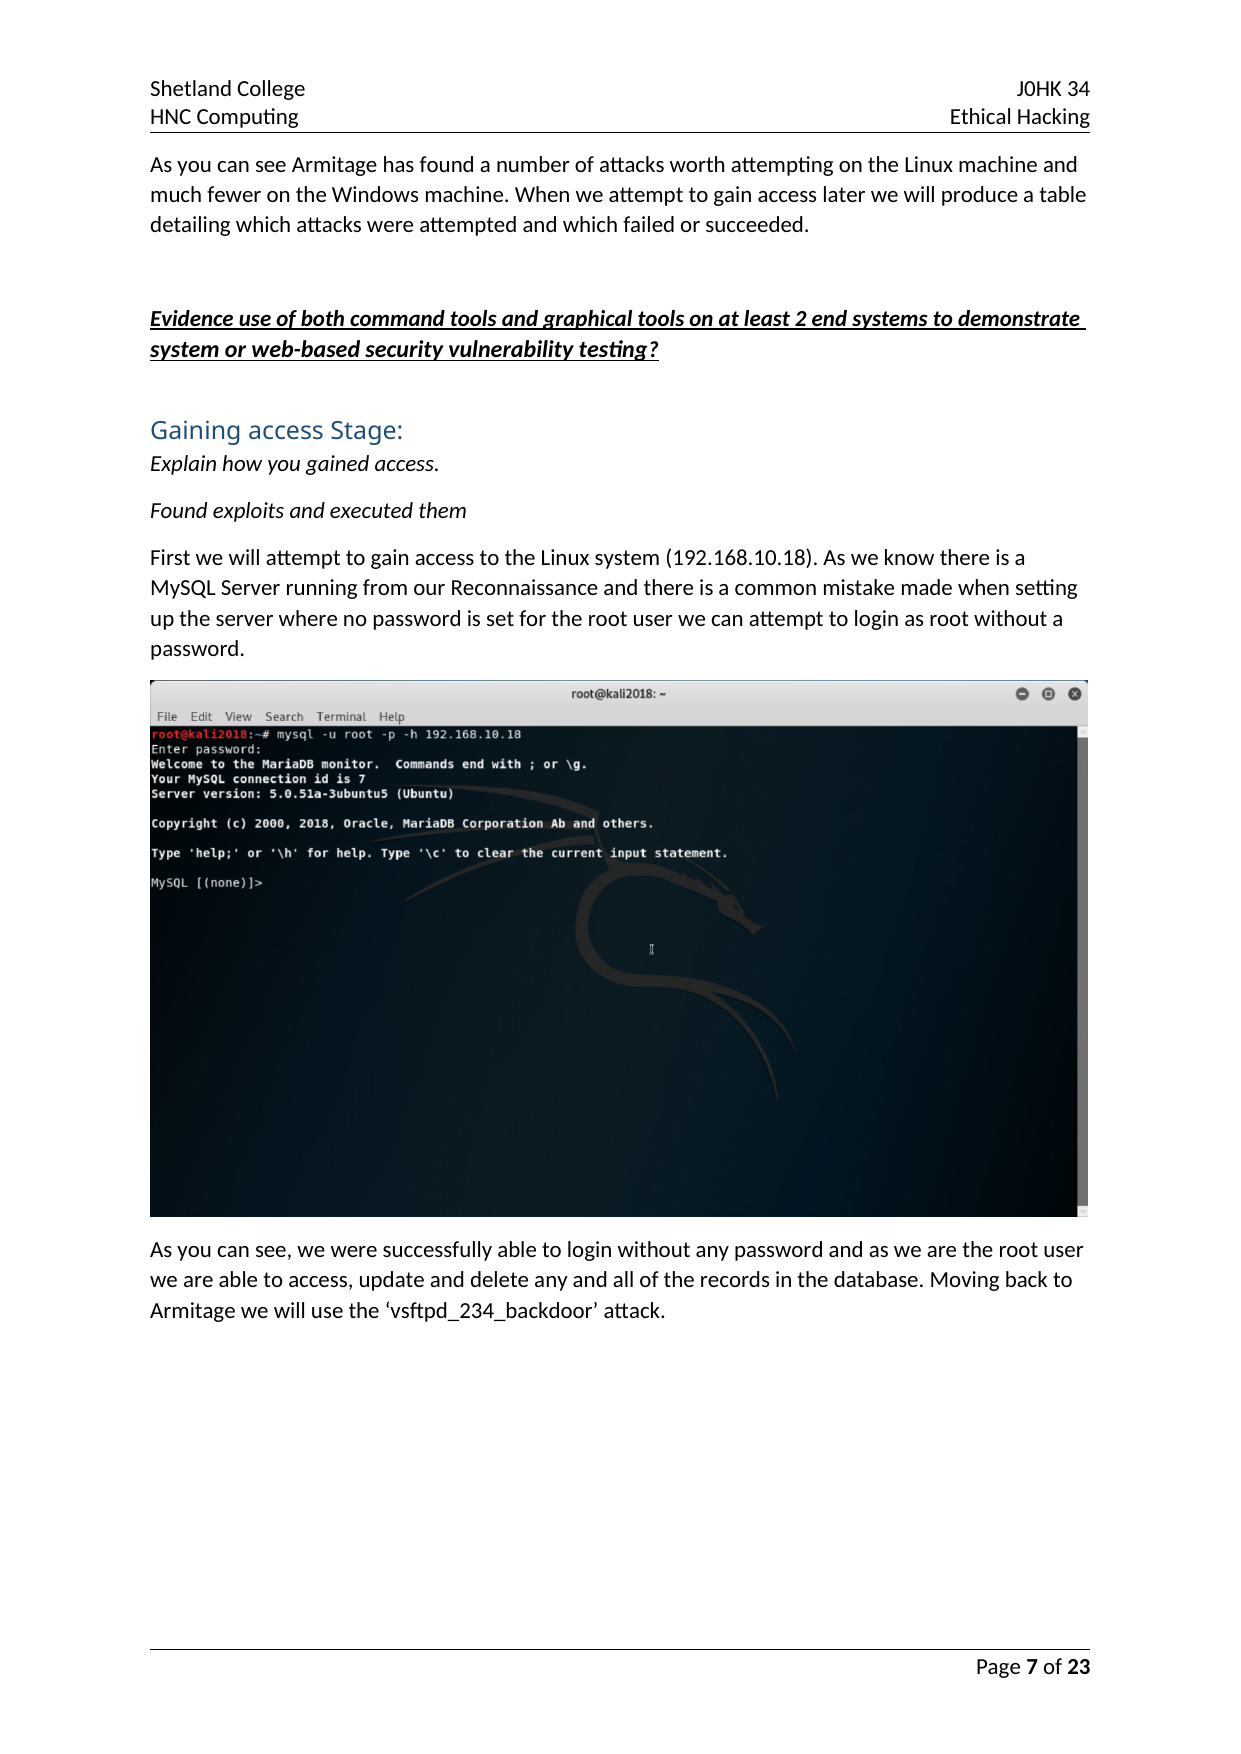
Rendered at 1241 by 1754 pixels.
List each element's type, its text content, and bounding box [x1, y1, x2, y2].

text Found exploits and executed them [150, 496, 1090, 524]
subtitle Gaining access Stage: [150, 413, 1090, 447]
picture [150, 680, 1088, 1217]
text First we will attempt to gain access to the Linux system (192.168.10.18). As we know there is a MySQL Server running from our Reconnaissance and there is a common mistake made when setting up the server where no password is set for the root user we can attempt to login as root without a password. [150, 543, 1090, 662]
text Explain how you gained access. [150, 449, 1090, 478]
text Evidence use of both command tools and graphical tools on at least 2 end systems to demonstrate system or web-based security vulnerability testing? [150, 304, 1090, 394]
text As you can see Armitage has found a number of attacks worth attempting on the Linux machine and much fewer on the Windows machine. When we attempt to gain access later we will produce a table detailing which attacks were attempted and which failed or succeeded. [150, 150, 1090, 238]
text As you can see, we were successfully able to login without any password and as we are the root user we are able to access, update and delete any and all of the records in the database. Moving back to Armitage we will use the ‘vsftpd_234_backdoor’ attack. [150, 1235, 1090, 1324]
